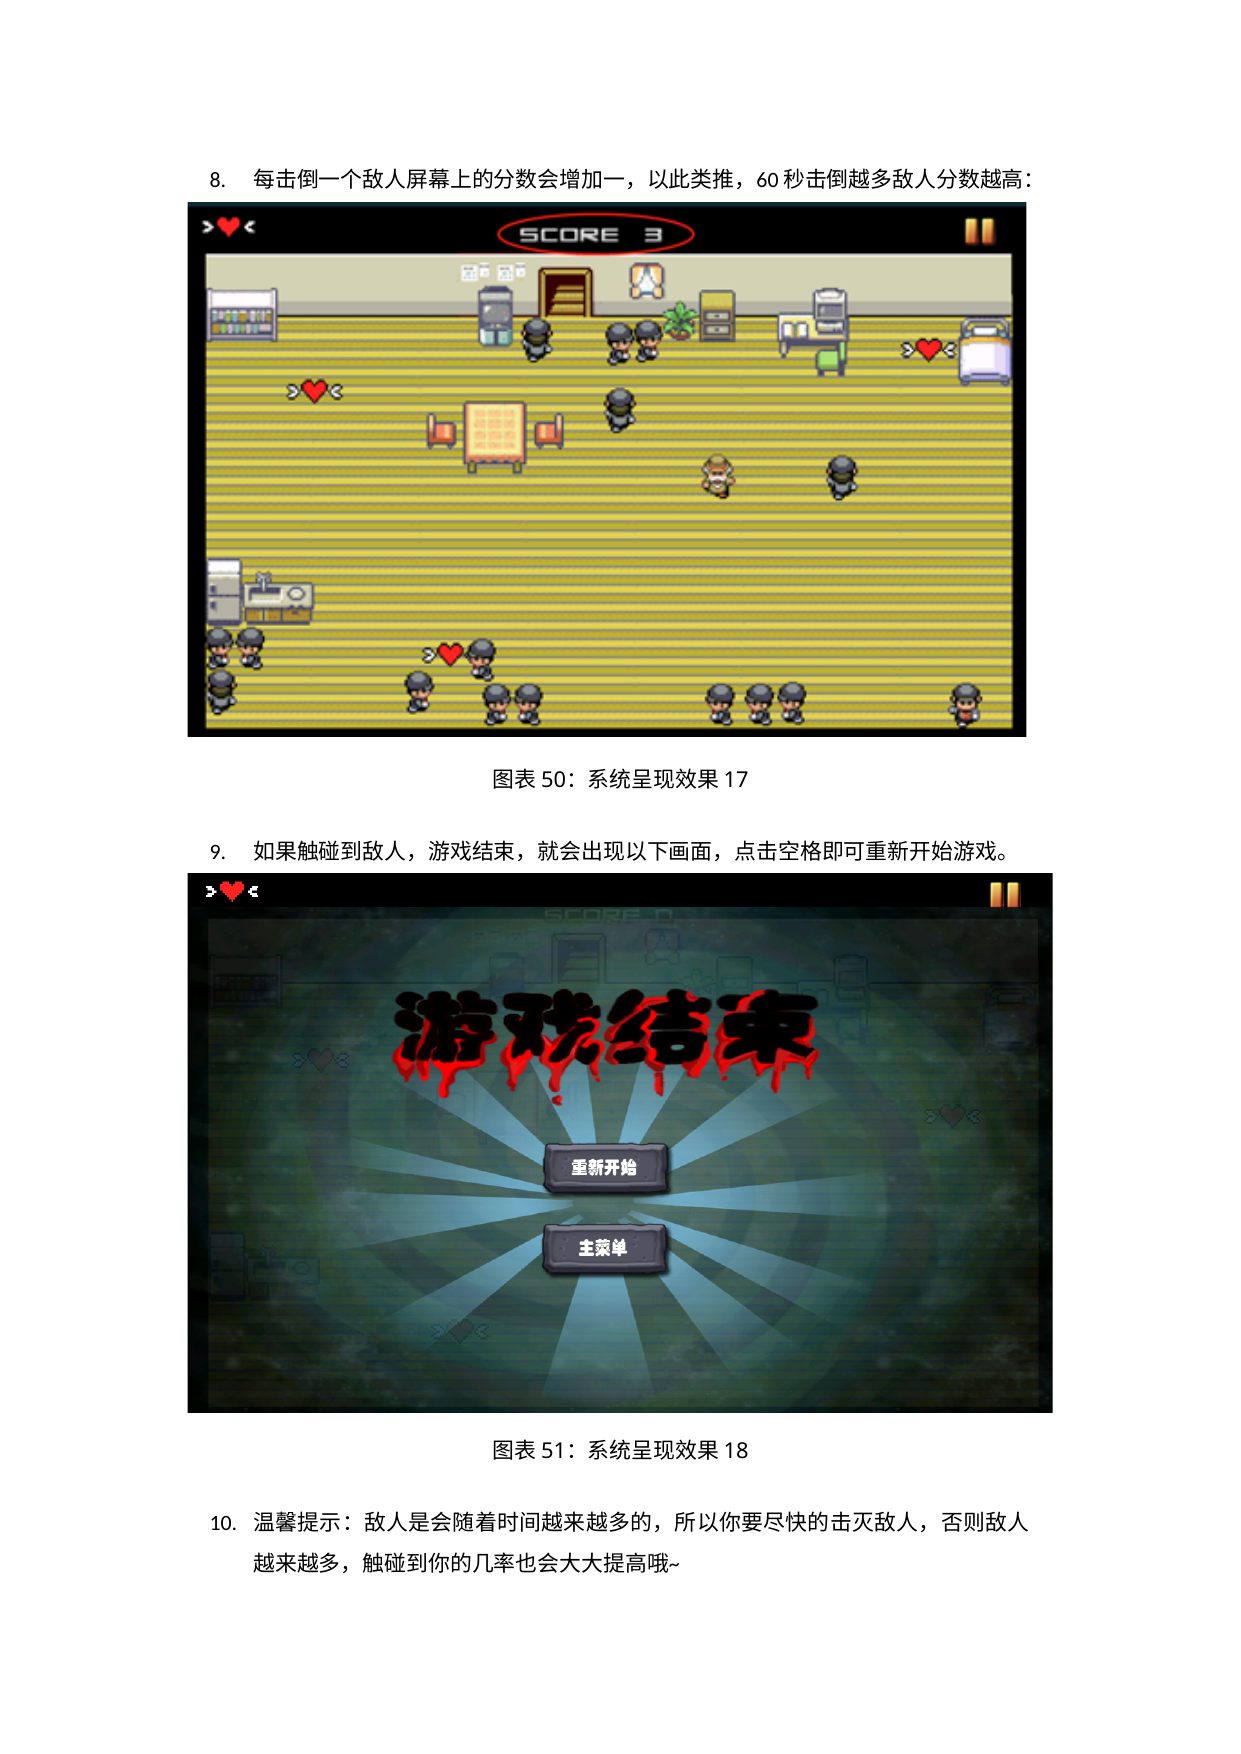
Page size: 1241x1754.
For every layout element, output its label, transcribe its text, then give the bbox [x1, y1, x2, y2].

list 如果触碰到敌人，游戏结束，就会出现以下画面，点击空格即可重新开始游戏。 [209, 833, 1031, 866]
list 温馨提示：敌人是会随着时间越来越多的，所以你要尽快的击灭敌人，否则敌人越来越多，触碰到你的几率也会大大提高哦~ [209, 1504, 1031, 1578]
picture [187, 873, 1053, 1413]
text 图表 51：系统呈现效果18 [187, 1433, 1053, 1465]
picture [187, 202, 1027, 737]
list 每击倒一个敌人屏幕上的分数会增加一，以此类推，60秒击倒越多敌人分数越高： [209, 162, 1031, 194]
text 图表 50：系统呈现效果17 [187, 762, 1053, 794]
